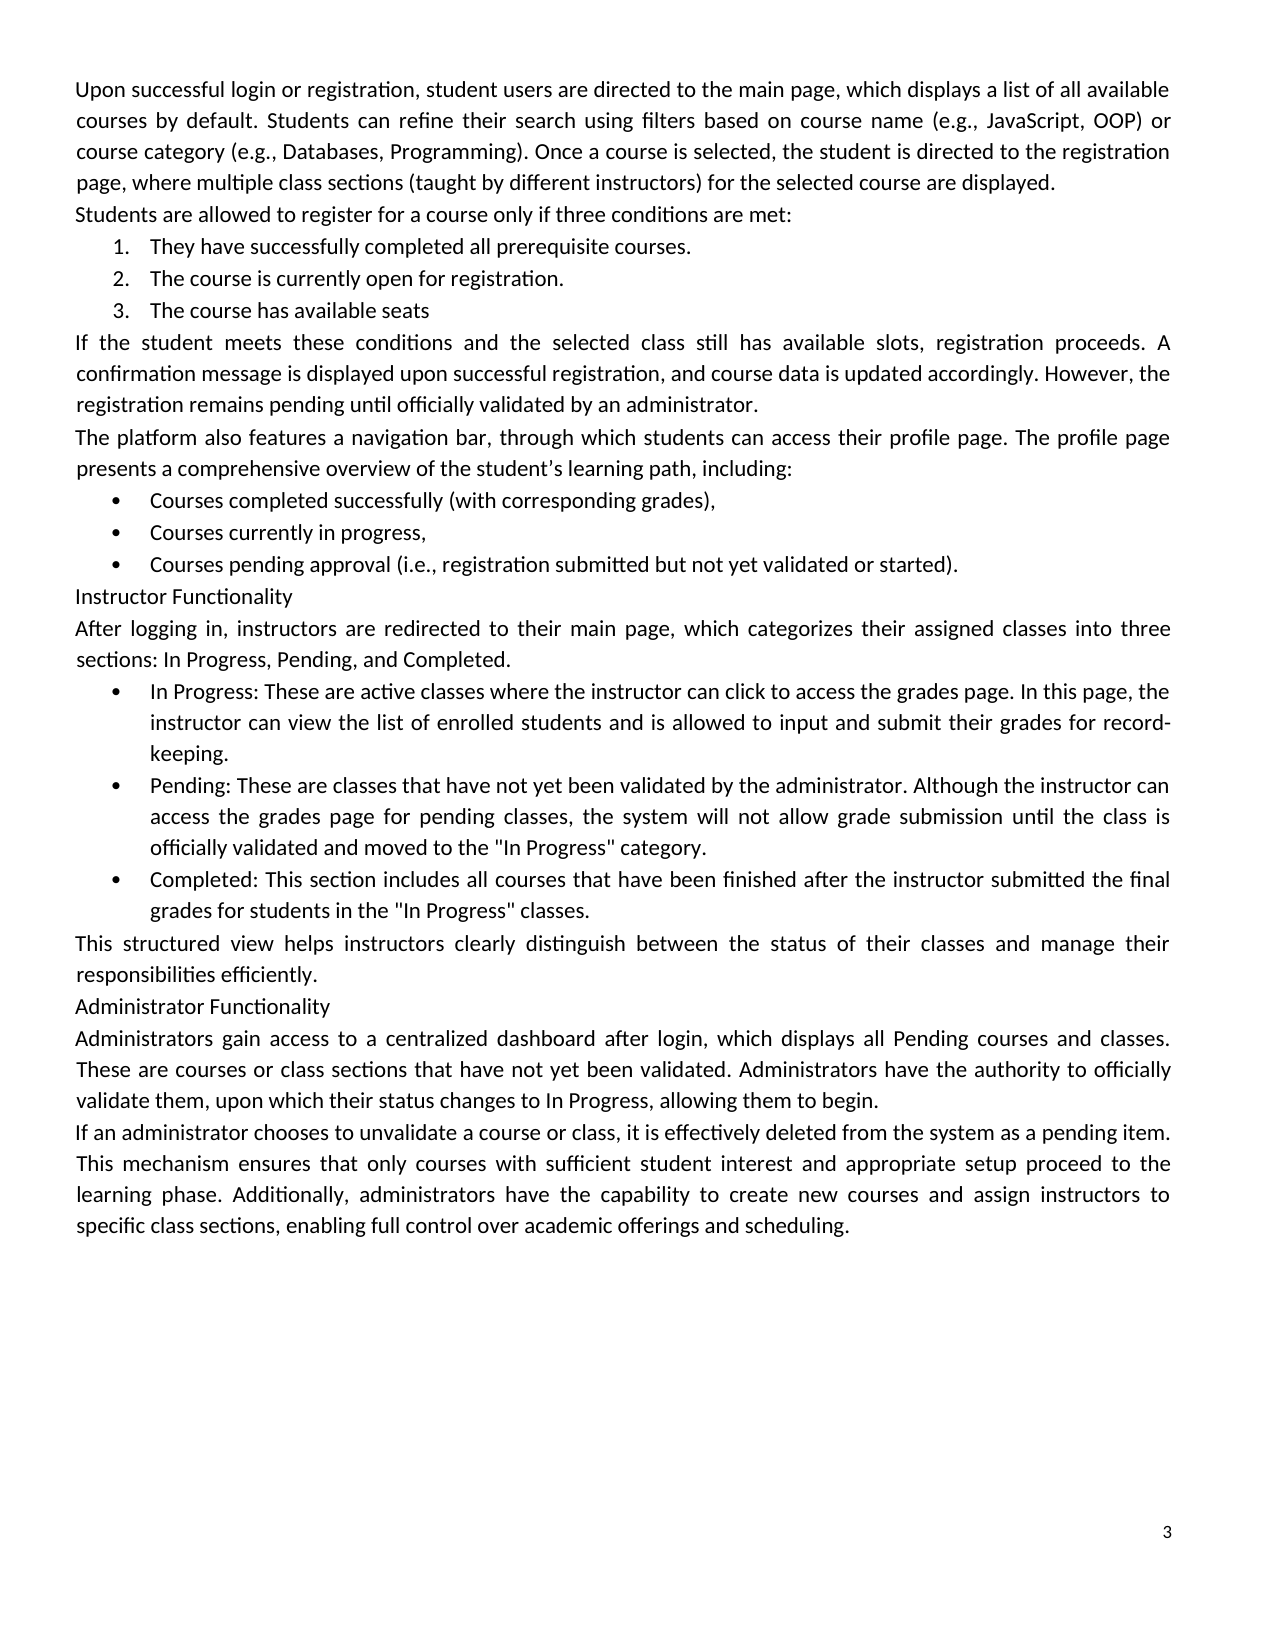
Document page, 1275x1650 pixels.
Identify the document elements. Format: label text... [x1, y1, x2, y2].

text Students are allowed to register for a course only if three conditions are met: [75, 200, 1173, 228]
text Instructor Functionality [75, 582, 1173, 610]
text The platform also features a navigation bar, through which students can access their profile page. The profile page presents a comprehensive overview of the student’s learning path, including: [75, 423, 1173, 482]
list The course has available seats [112, 296, 1173, 324]
text If an administrator chooses to unvalidate a course or class, it is effectively deleted from the system as a pending item. This mechanism ensures that only courses with sufficient student interest and appropriate setup proceed to the learning phase. Additionally, administrators have the capability to create new courses and assign instructors to specific class sections, enabling full control over academic offerings and scheduling. [75, 1118, 1173, 1239]
text Administrators gain access to a centralized dashboard after login, which displays all Pending courses and classes. These are courses or class sections that have not yet been validated. Administrators have the authority to officially validate them, upon which their status changes to In Progress, allowing them to begin. [75, 1024, 1173, 1114]
text If the student meets these conditions and the selected class still has available slots, registration proceeds. A confirmation message is displayed upon successful registration, and course data is updated accordingly. However, the registration remains pending until officially validated by an administrator. [75, 328, 1173, 419]
list Courses completed successfully (with corresponding grades), [112, 486, 1173, 514]
list They have successfully completed all prerequisite courses. [112, 232, 1173, 260]
text Upon successful login or registration, student users are directed to the main page, which displays a list of all available courses by default. Students can refine their search using filters based on course name (e.g., JavaScript, OOP) or course category (e.g., Databases, Programming). Once a course is selected, the student is directed to the registration page, where multiple class sections (taught by different instructors) for the selected course are displayed. [75, 75, 1173, 196]
list Completed: This section includes all courses that have been finished after the instructor submitted the final grades for students in the "In Progress" classes. [112, 866, 1173, 925]
list Pending: These are classes that have not yet been validated by the administrator. Although the instructor can access the grades page for pending classes, the system will not allow grade submission until the class is officially validated and moved to the "In Progress" category. [112, 771, 1173, 862]
list Courses pending approval (i.e., registration submitted but not yet validated or started). [112, 550, 1173, 578]
list In Progress: These are active classes where the instructor can click to access the grades page. In this page, the instructor can view the list of enrolled students and is allowed to input and submit their grades for record-keeping. [112, 677, 1173, 767]
text This structured view helps instructors clearly distinguish between the status of their classes and manage their responsibilities efficiently. [75, 929, 1173, 988]
text After logging in, instructors are redirected to their main page, which categorizes their assigned classes into three sections: In Progress, Pending, and Completed. [75, 614, 1173, 673]
list The course is currently open for registration. [112, 264, 1173, 292]
text Administrator Functionality [75, 992, 1173, 1020]
list Courses currently in progress, [112, 518, 1173, 546]
